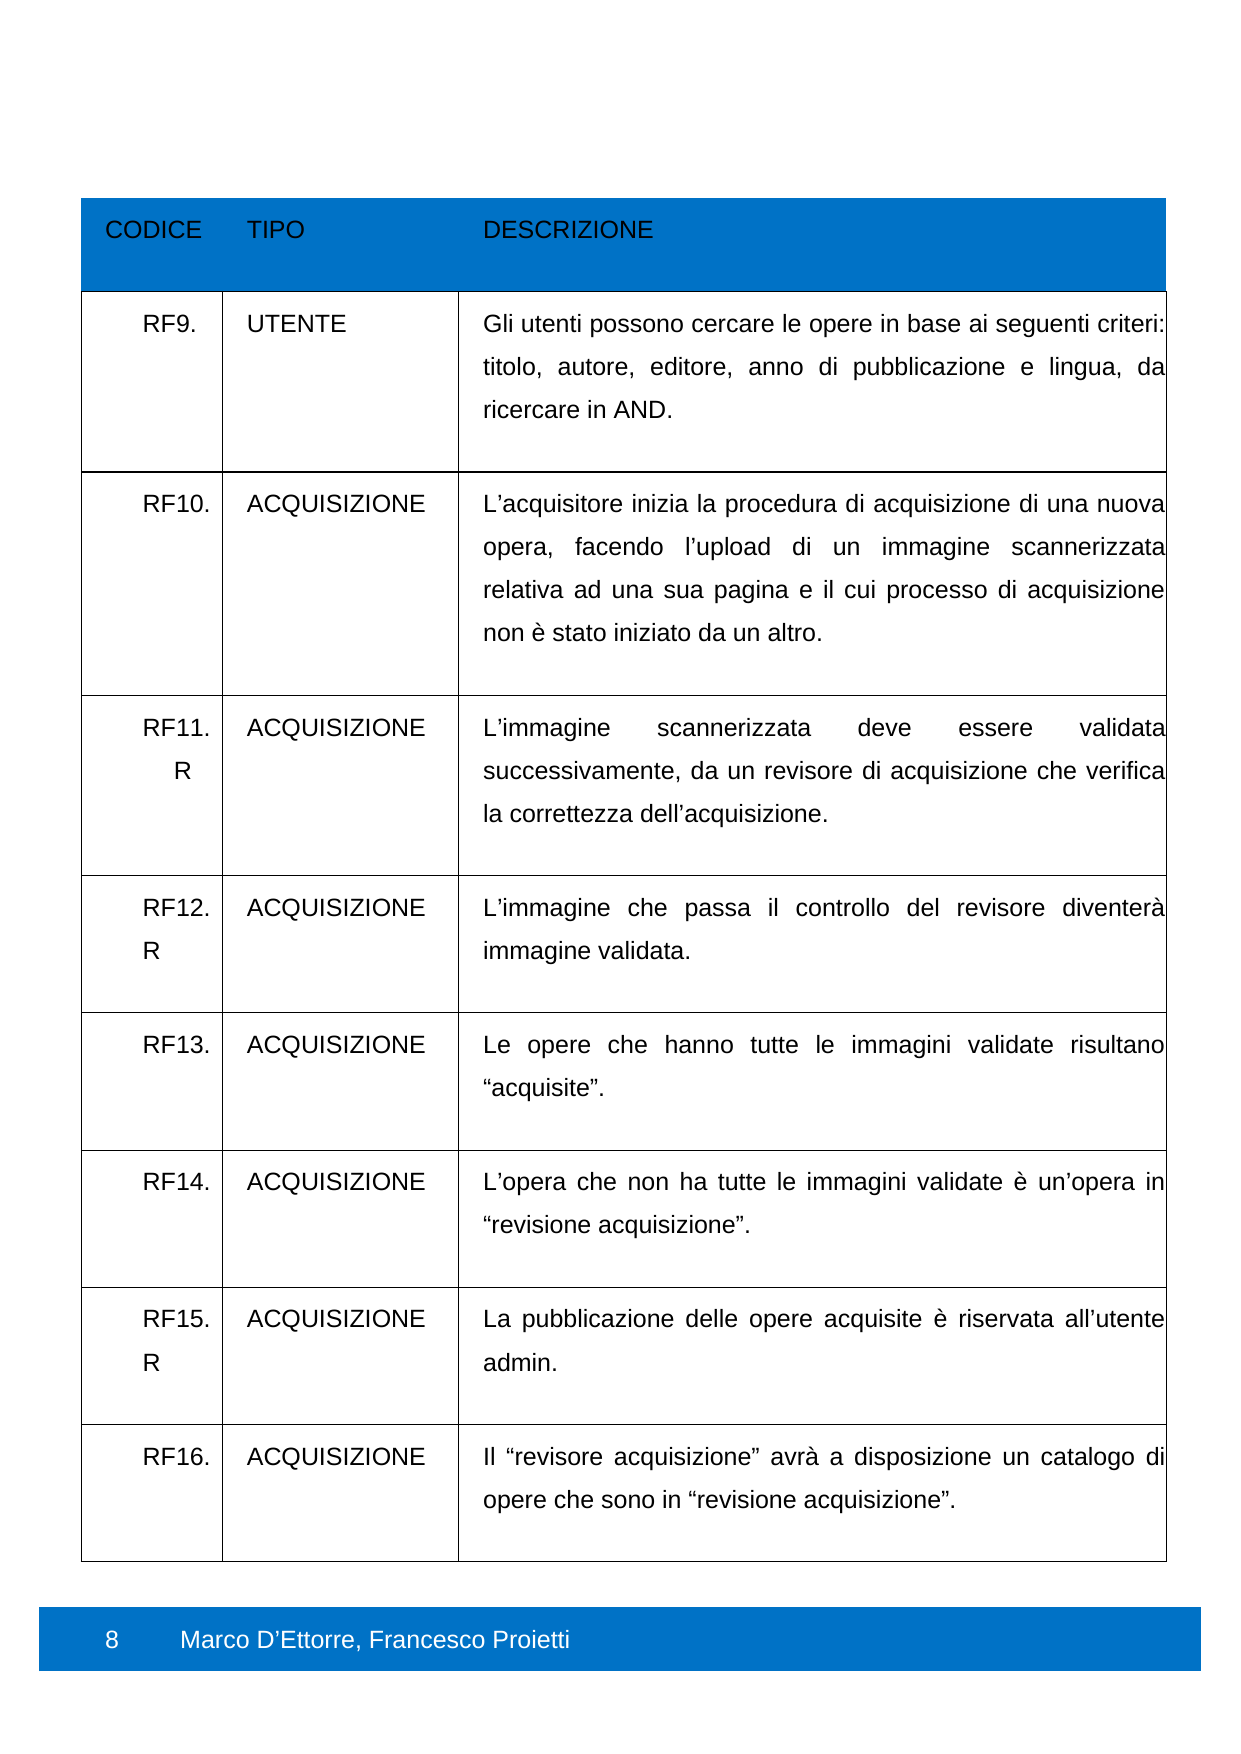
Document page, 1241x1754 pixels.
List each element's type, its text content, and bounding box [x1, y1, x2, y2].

table_cell Gli utenti possono cercare le opere in base ai seguenti criteri: titolo, autore, editore, anno di pubblicazione e lingua, da ricercare in AND. [459, 292, 1166, 471]
table_header CODICE [81, 198, 223, 291]
table_cell [82, 1425, 222, 1561]
table_cell R [82, 1288, 222, 1424]
table_cell ACQUISIZIONE [223, 1288, 458, 1424]
table_cell [82, 473, 222, 695]
table_cell [82, 1013, 222, 1149]
table_cell ACQUISIZIONE [223, 876, 458, 1012]
table_cell L’acquisitore inizia la procedura di acquisizione di una nuova opera, facendo l’upload di un immagine scannerizzata relativa ad una sua pagina e il cui processo di acquisizione non è stato iniziato da un altro. [459, 473, 1166, 695]
table_cell ACQUISIZIONE [223, 696, 458, 875]
table_cell Il “revisore acquisizione” avrà a disposizione un catalogo di opere che sono in “revisione acquisizione”. [459, 1425, 1166, 1561]
table_cell ACQUISIZIONE [223, 1013, 458, 1149]
table_cell [82, 1151, 222, 1287]
table_header DESCRIZIONE [459, 198, 1166, 291]
table_cell [82, 292, 222, 471]
table_cell Le opere che hanno tutte le immagini validate risultano “acquisite”. [459, 1013, 1166, 1149]
table_cell R [82, 696, 222, 875]
table_cell La pubblicazione delle opere acquisite è riservata all’utente admin. [459, 1288, 1166, 1424]
table_cell ACQUISIZIONE [223, 1151, 458, 1287]
table_cell ACQUISIZIONE [223, 1425, 458, 1561]
table_cell R [82, 876, 222, 1012]
table_cell ACQUISIZIONE [223, 473, 458, 695]
table_cell UTENTE [223, 292, 458, 471]
table_cell L’immagine che passa il controllo del revisore diventerà immagine validata. [459, 876, 1166, 1012]
table_header TIPO [223, 198, 459, 291]
table_cell L’immagine scannerizzata deve essere validata successivamente, da un revisore di acquisizione che verifica la correttezza dell’acquisizione. [459, 696, 1166, 875]
table_cell L’opera che non ha tutte le immagini validate è un’opera in “revisione acquisizione”. [459, 1151, 1166, 1287]
